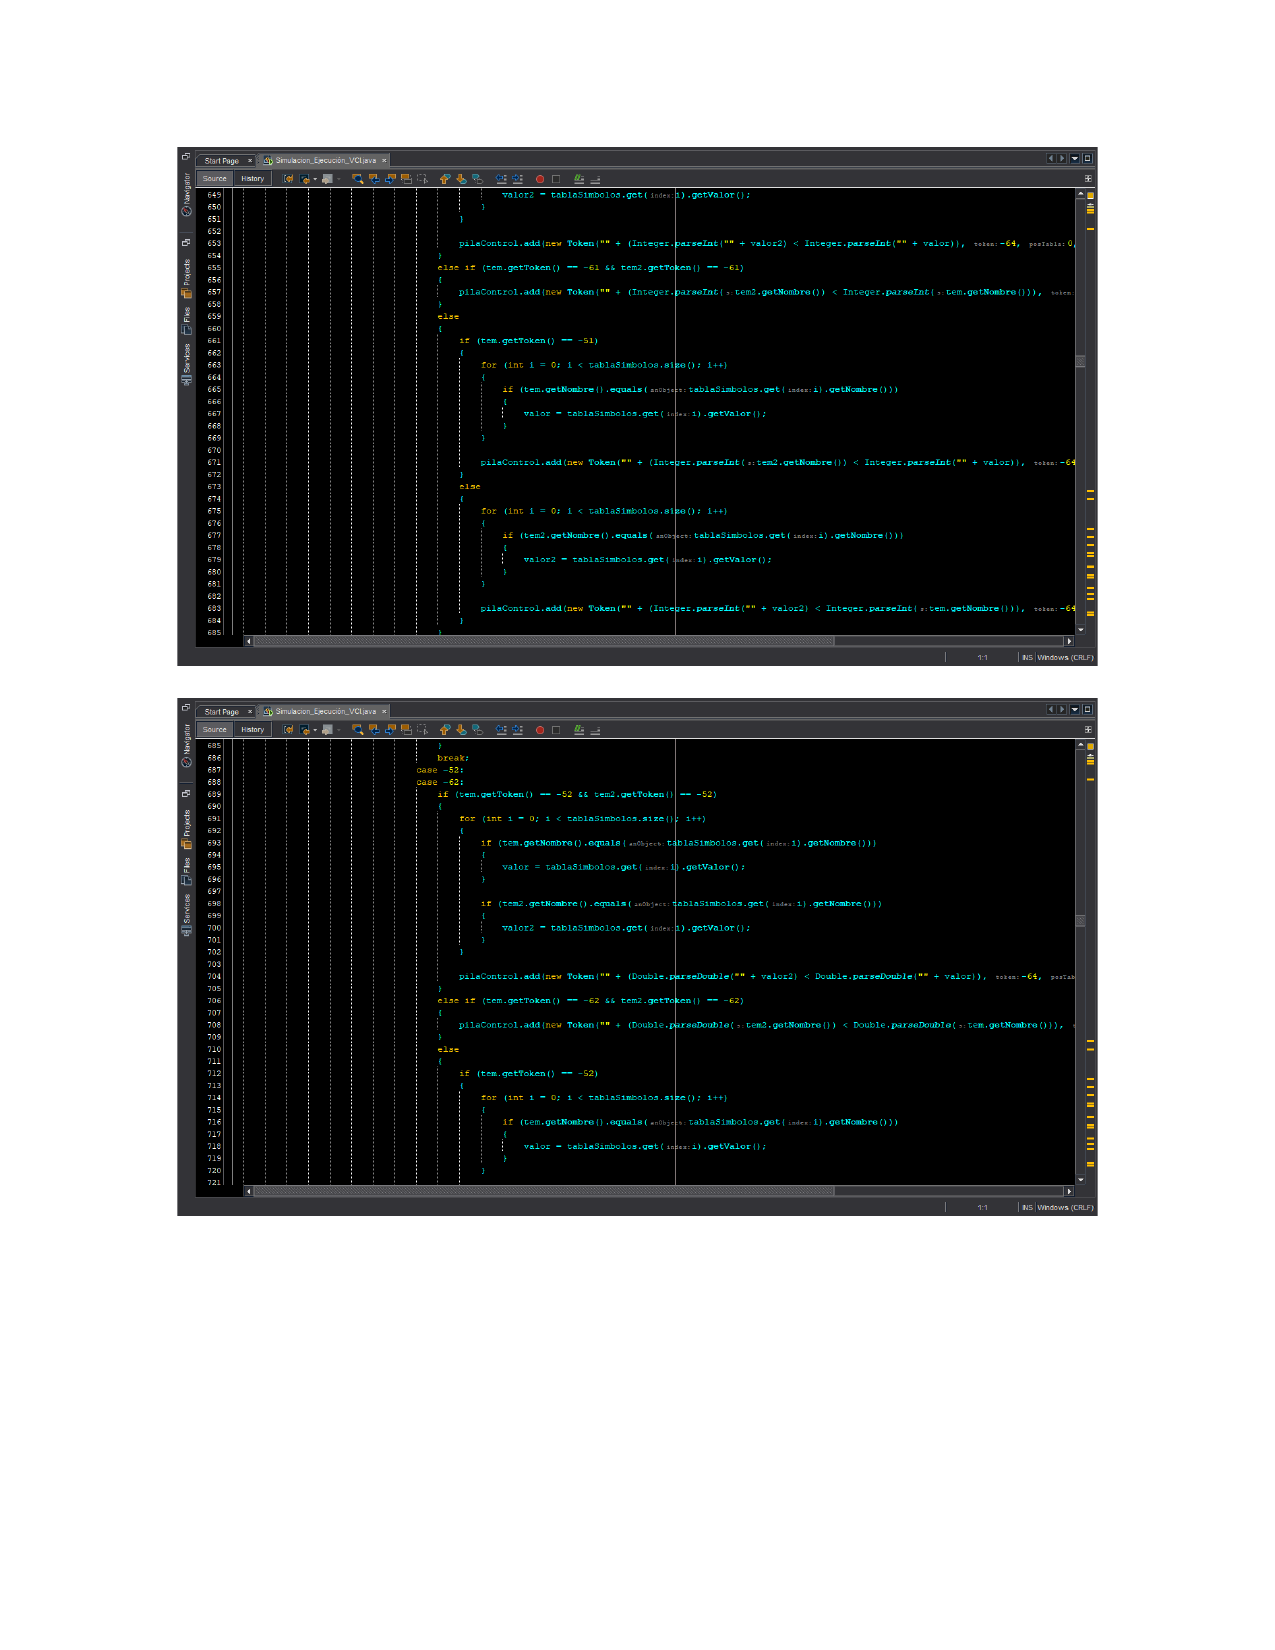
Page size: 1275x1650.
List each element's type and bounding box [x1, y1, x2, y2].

picture [177, 147, 1098, 666]
picture [177, 698, 1098, 1216]
